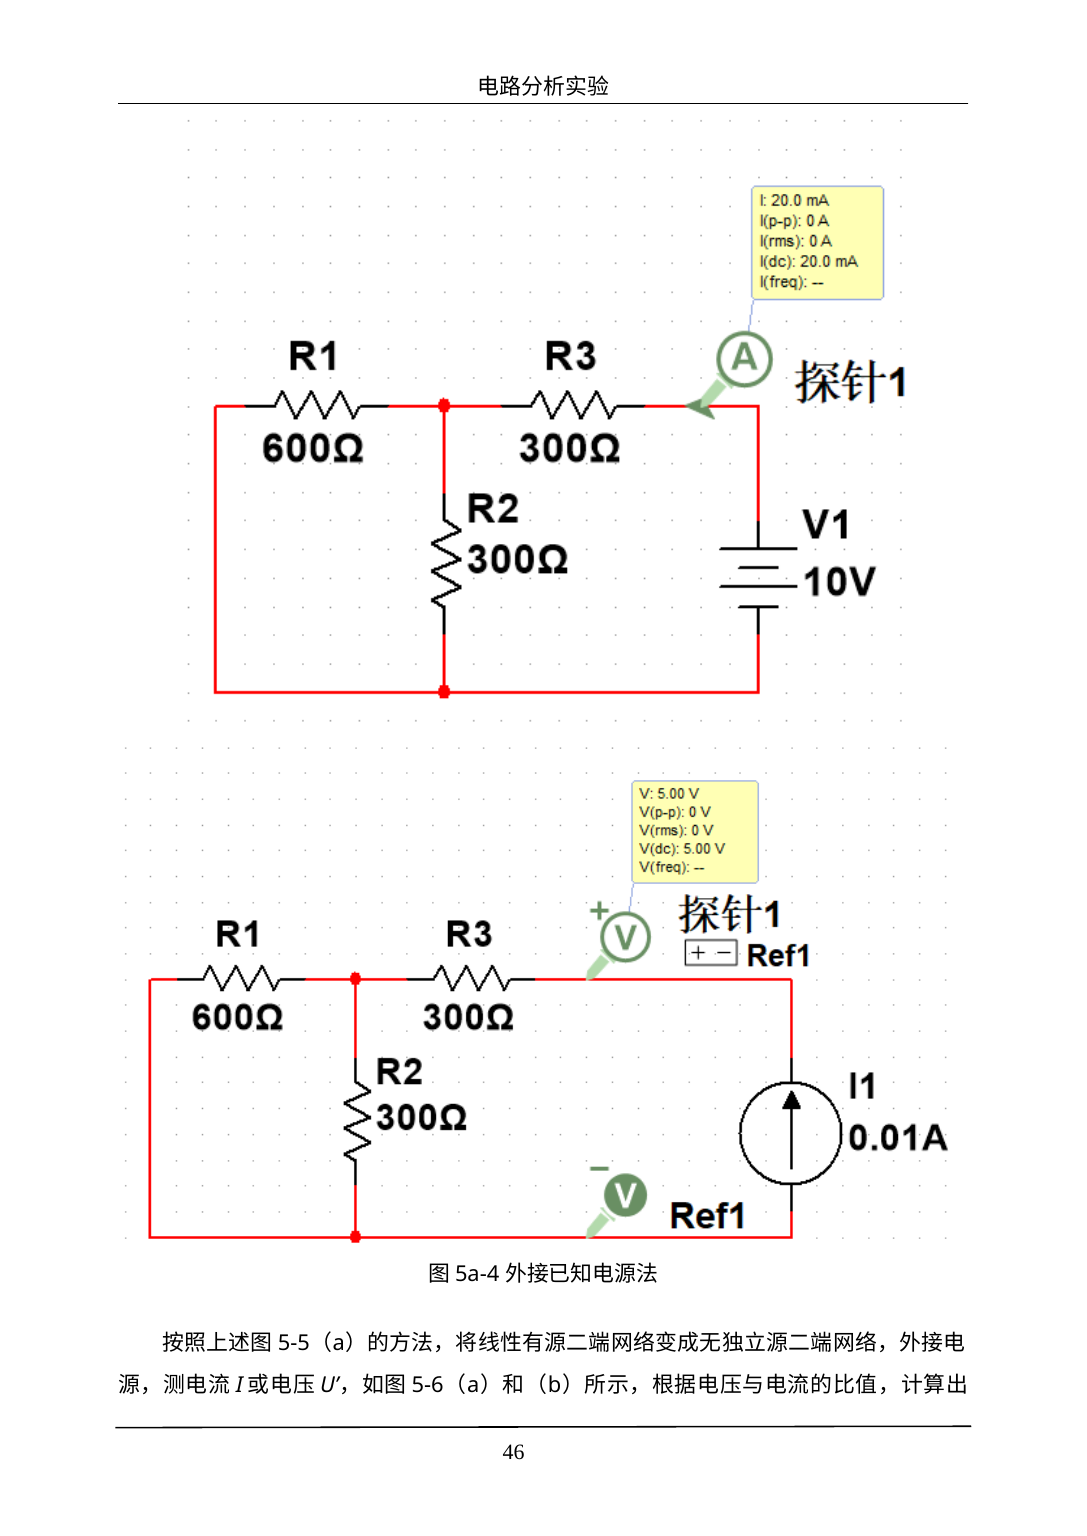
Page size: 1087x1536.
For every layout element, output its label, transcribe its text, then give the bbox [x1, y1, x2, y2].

text 图5a-4 外接已知电源法 [118, 1256, 968, 1287]
picture [120, 116, 966, 1256]
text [118, 1317, 968, 1401]
